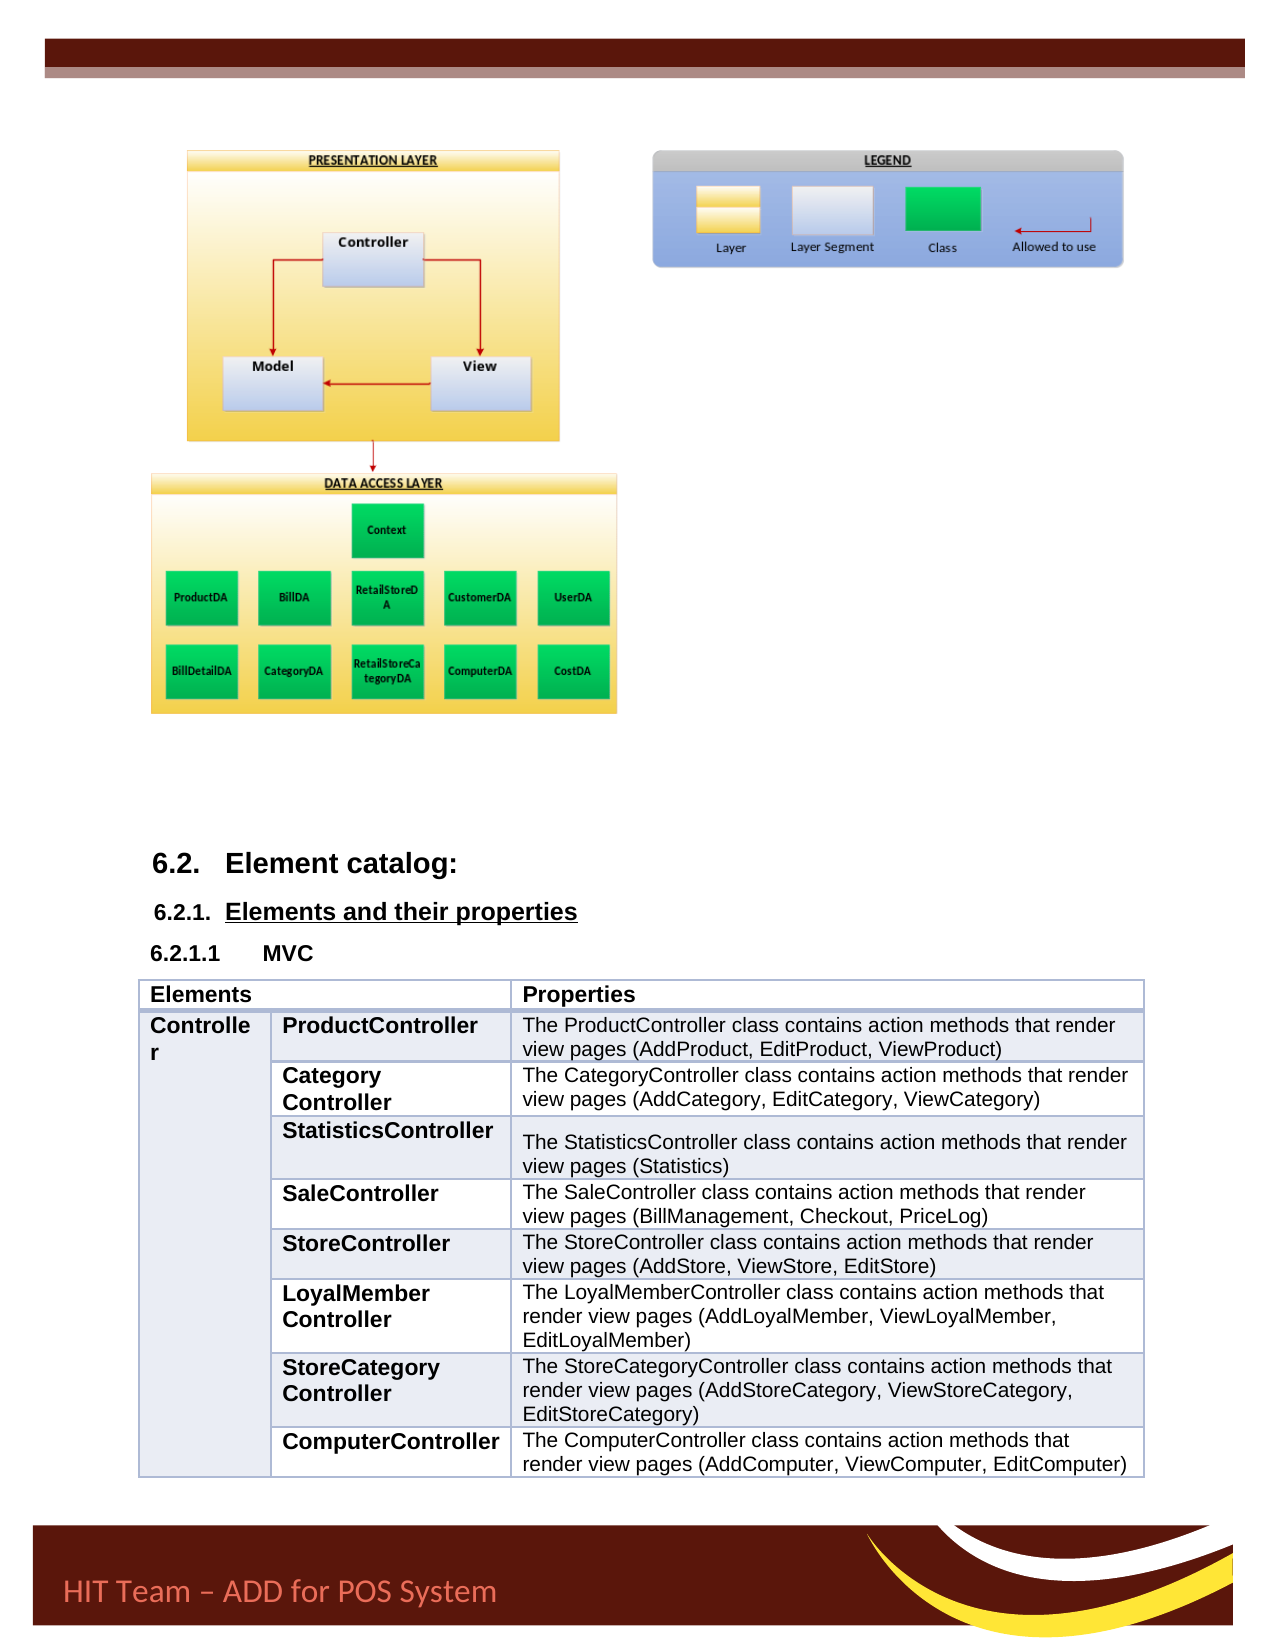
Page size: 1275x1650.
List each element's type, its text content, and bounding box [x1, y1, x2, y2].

table_header Properties [512, 981, 1143, 1008]
list MVC [150, 940, 1125, 966]
list Element catalog: [152, 846, 1125, 880]
table_cell The StoreController class contains action methods that render view pages (AddStore, ViewStore, EditStore) [512, 1230, 1143, 1278]
table_cell ProductController [272, 1013, 510, 1060]
table_cell Category Controller [272, 1063, 510, 1115]
table_cell The CategoryController class contains action methods that render view pages (AddCategory, EditCategory, ViewCategory) [512, 1063, 1143, 1115]
table_cell The ProductController class contains action methods that render view pages (AddProduct, EditProduct, ViewProduct) [512, 1013, 1143, 1060]
table_cell SaleController [272, 1180, 510, 1228]
table_cell Controller [140, 1013, 270, 1476]
table_cell The SaleController class contains action methods that render view pages (BillManagement, Checkout, PriceLog) [512, 1180, 1143, 1228]
list Elements and their properties [154, 897, 1125, 926]
table_cell The StatisticsController class contains action methods that render view pages (Statistics) [512, 1117, 1143, 1178]
table_cell ComputerController [272, 1428, 510, 1476]
table_cell StoreCategory Controller [272, 1354, 510, 1426]
table_cell The ComputerController class contains action methods that render view pages (AddComputer, ViewComputer, EditComputer) [512, 1428, 1143, 1476]
table_cell The LoyalMemberController class contains action methods that render view pages (AddLoyalMember, ViewLoyalMember, EditLoyalMember) [512, 1280, 1143, 1352]
table_cell LoyalMember Controller [272, 1280, 510, 1352]
table_cell The StoreCategoryController class contains action methods that render view pages (AddStoreCategory, ViewStoreCategory, EditStoreCategory) [512, 1354, 1143, 1426]
table_cell StoreController [272, 1230, 510, 1278]
table_cell StatisticsController [272, 1117, 510, 1178]
table_header Elements [140, 981, 510, 1008]
